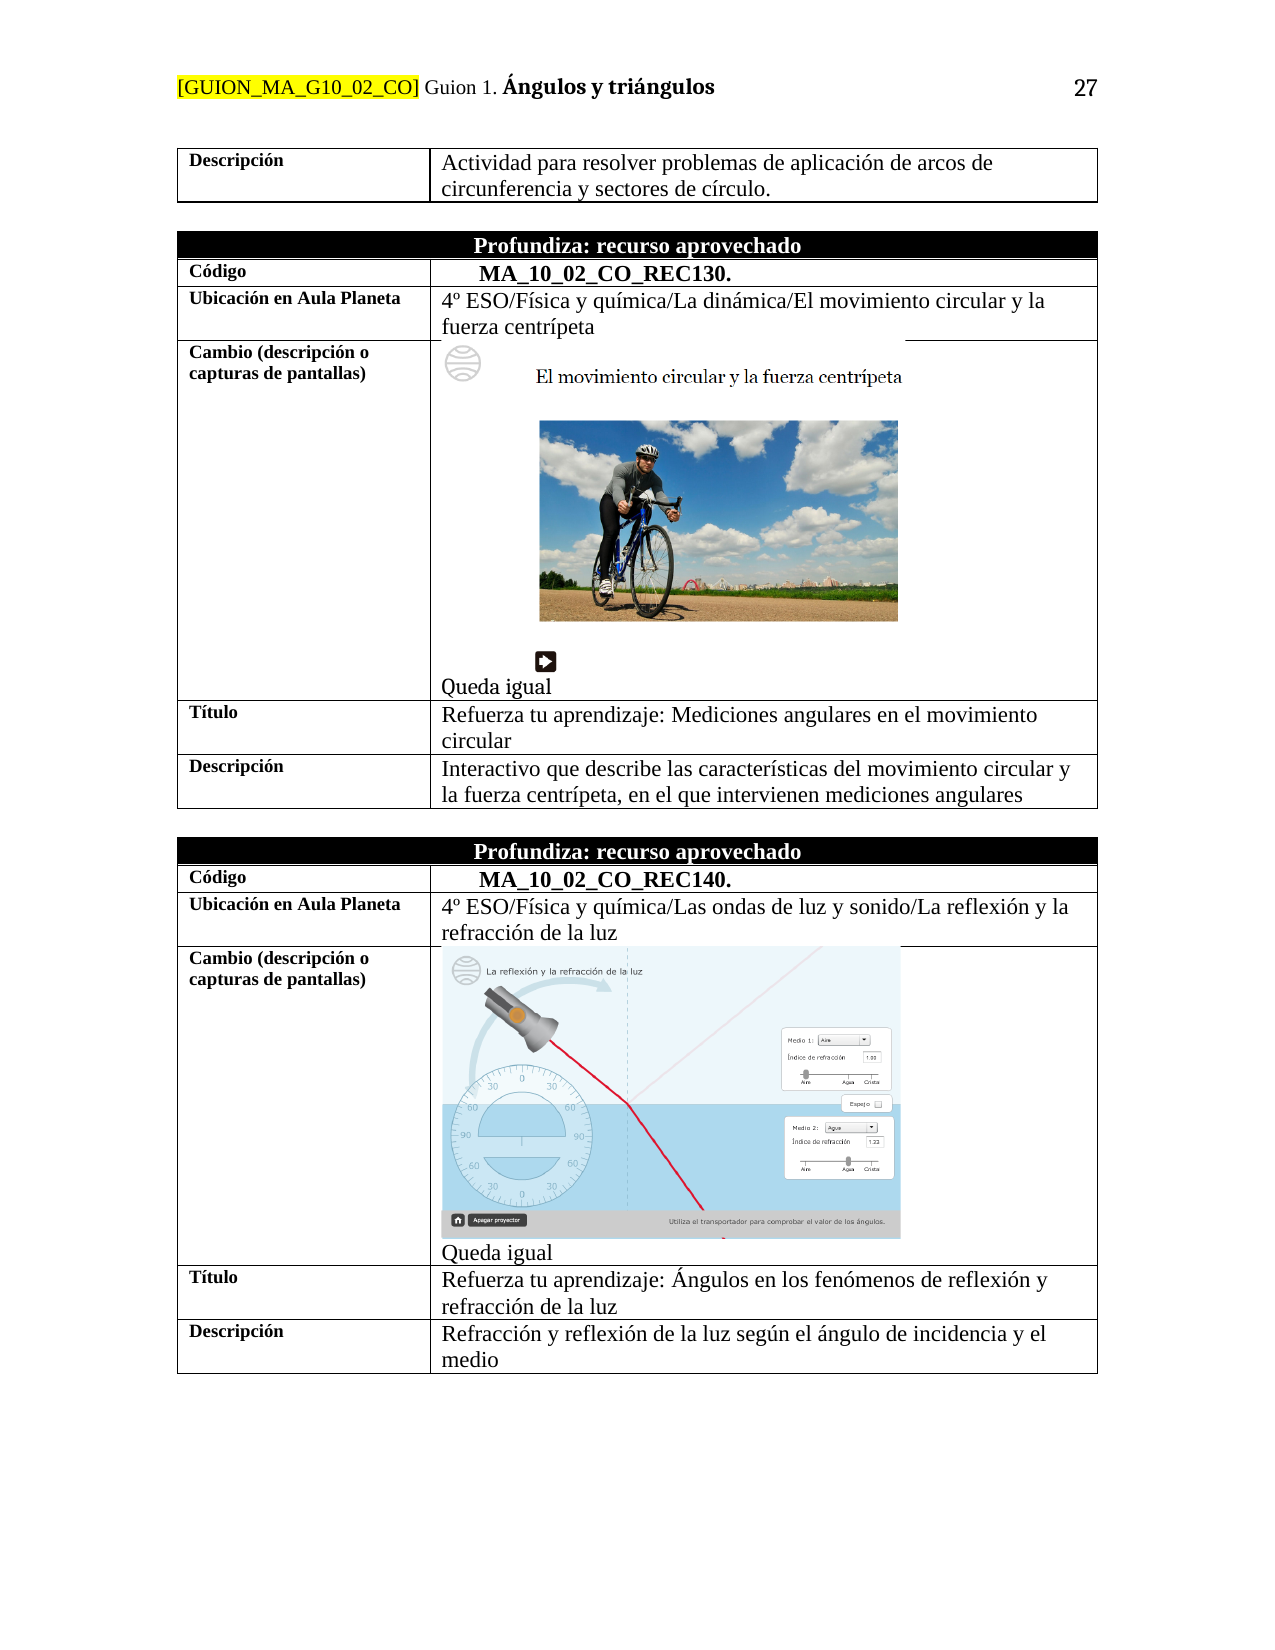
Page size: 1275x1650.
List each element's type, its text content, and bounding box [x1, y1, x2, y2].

table_cell Queda igual [431, 947, 1097, 1265]
table_cell Interactivo que describe las características del movimiento circular y la fuerza centrípeta, en el que intervienen mediciones angulares [431, 755, 1097, 807]
table_cell Código [178, 866, 430, 892]
table_cell 4º ESO/Física y química/Las ondas de luz y sonido/La reflexión y la refracción de la luz [431, 893, 1097, 946]
table_header Profundiza: recurso aprovechado [178, 838, 1097, 864]
table_cell Actividad para resolver problemas de aplicación de arcos de circunferencia y sectores de círculo. [431, 149, 1097, 201]
table_cell Ubicación en Aula Planeta [178, 893, 430, 946]
picture [441, 340, 906, 674]
table_cell Cambio (descripción o capturas de pantallas) [178, 341, 430, 700]
table_cell Descripción [178, 1320, 430, 1373]
table_cell Queda igual [431, 341, 1097, 700]
table_cell Cambio (descripción o capturas de pantallas) [178, 947, 430, 1265]
table_cell 4º ESO/Física y química/La dinámica/El movimiento circular y la fuerza centrípeta [431, 287, 1097, 340]
table_cell Descripción [178, 755, 430, 807]
table_cell Ubicación en Aula Planeta [178, 287, 430, 340]
table_cell Descripción [178, 149, 429, 201]
table_cell Título [178, 1266, 430, 1319]
table_cell Título [178, 701, 430, 754]
table_cell [431, 866, 1097, 892]
table_cell [431, 260, 1097, 286]
picture [441, 946, 901, 1239]
table_header Profundiza: recurso aprovechado [178, 232, 1097, 258]
table_cell Refuerza tu aprendizaje: Ángulos en los fenómenos de reflexión y refracción de la luz [431, 1266, 1097, 1319]
table_cell Refuerza tu aprendizaje: Mediciones angulares en el movimiento circular [431, 701, 1097, 754]
table_cell Código [178, 260, 430, 286]
table_cell Refracción y reflexión de la luz según el ángulo de incidencia y el medio [431, 1320, 1097, 1373]
